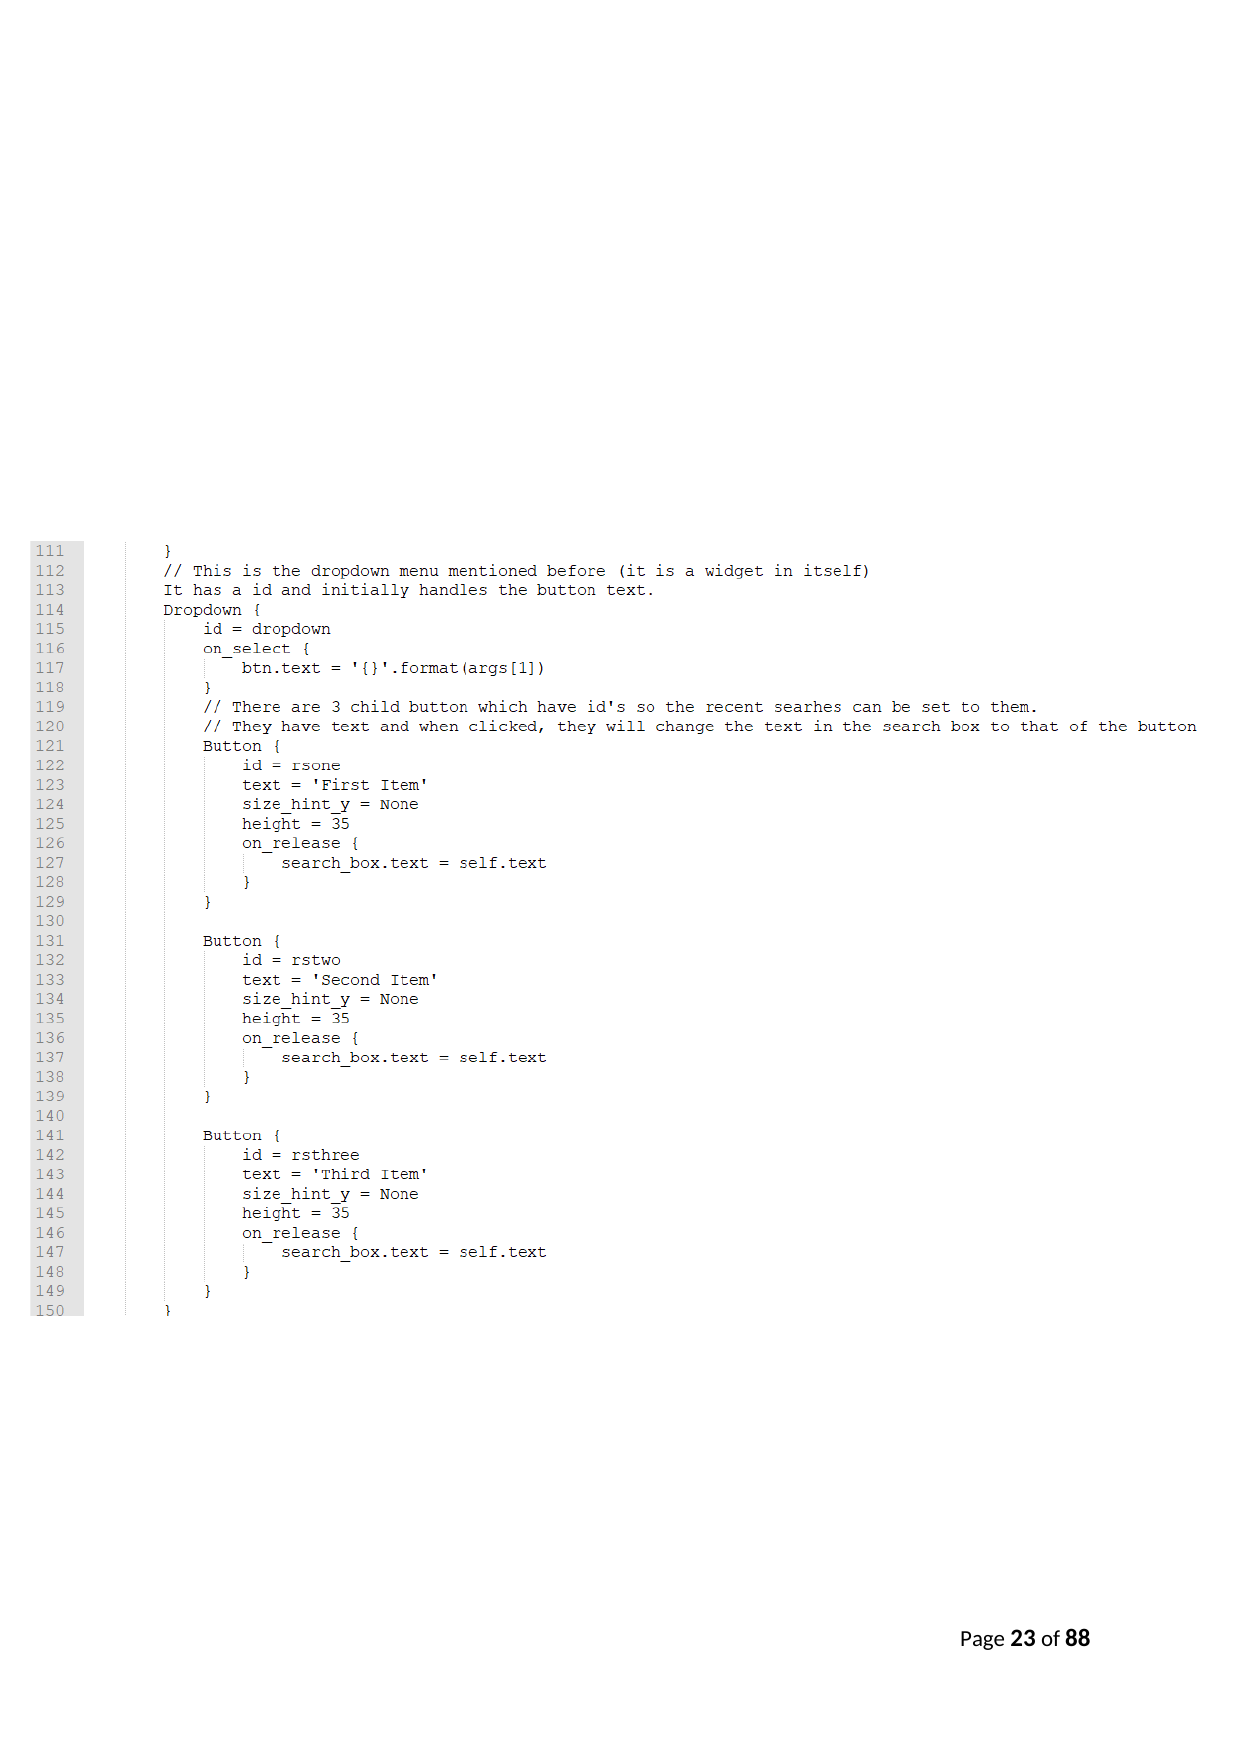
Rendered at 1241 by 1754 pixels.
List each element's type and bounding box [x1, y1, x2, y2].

picture [30, 541, 1208, 1316]
